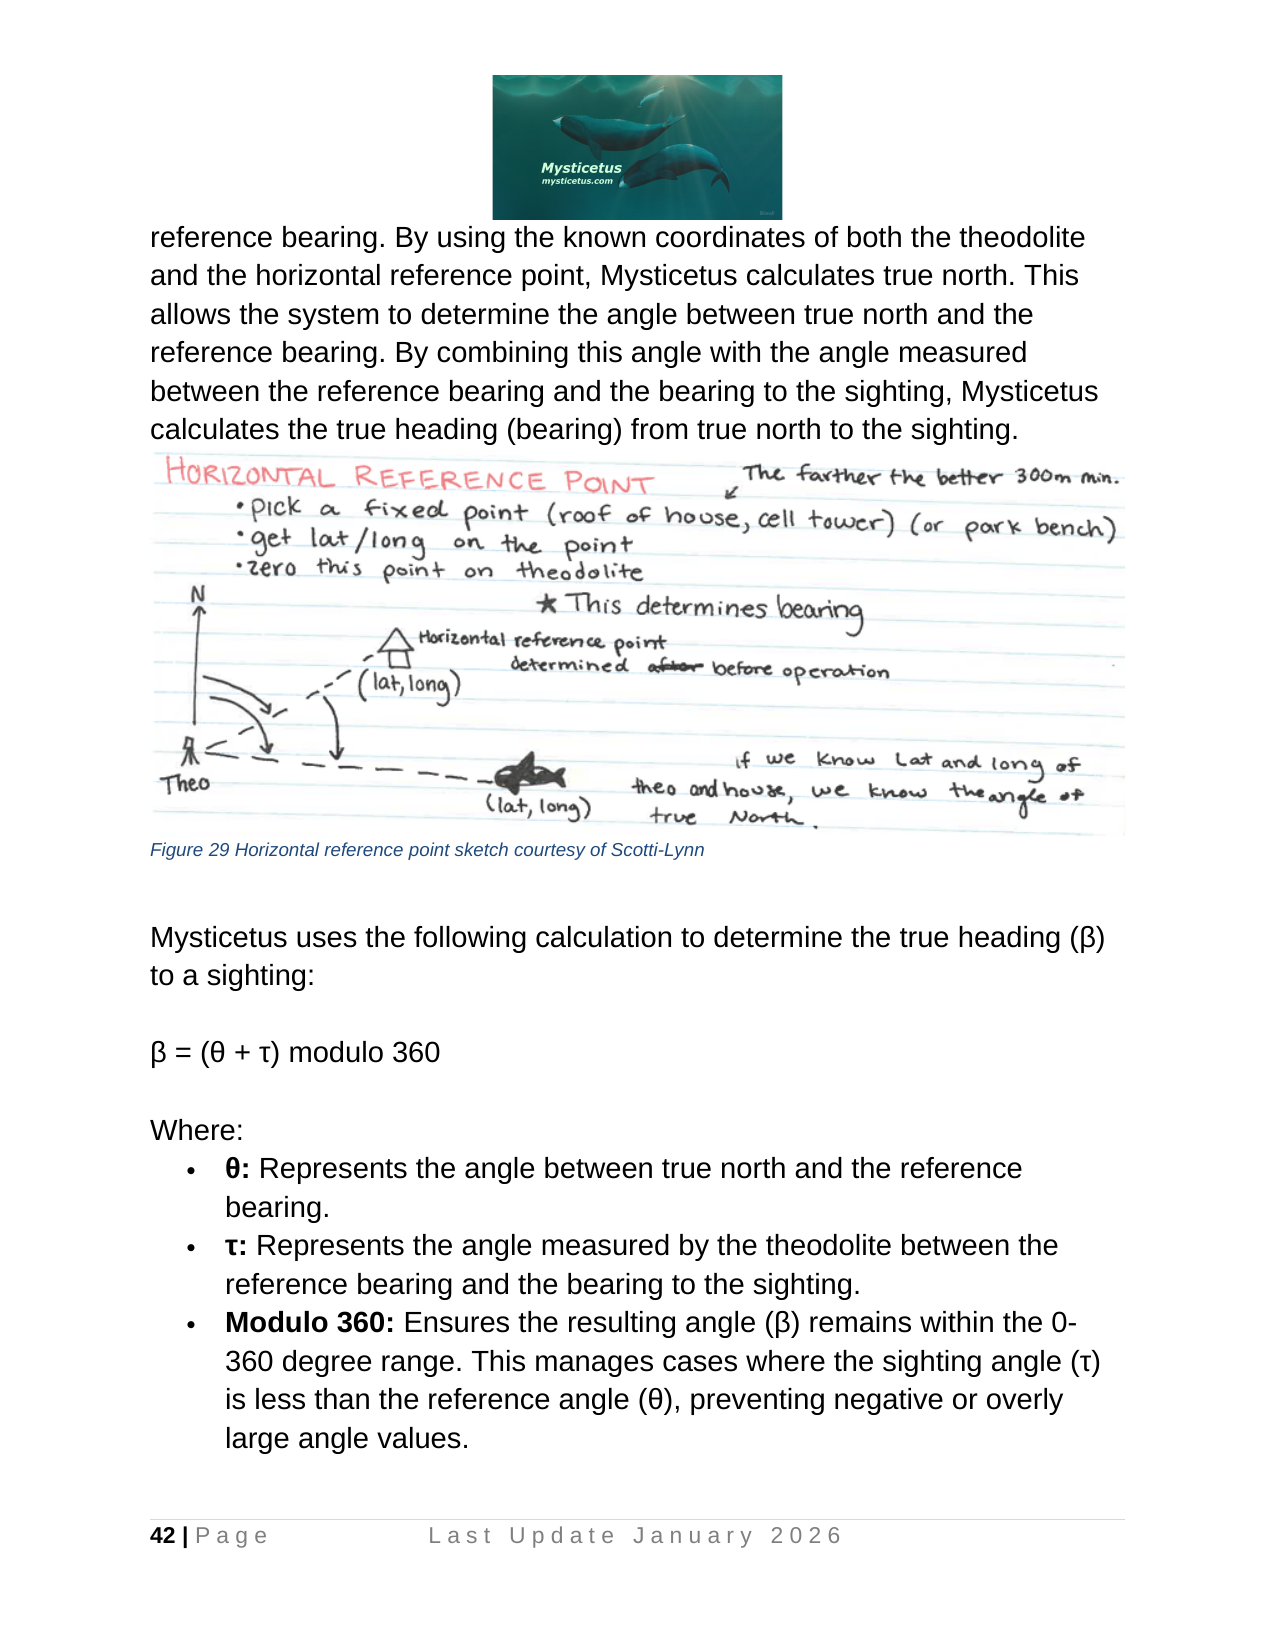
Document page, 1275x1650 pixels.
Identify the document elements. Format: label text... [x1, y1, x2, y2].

list θ: Represents the angle between true north and the reference bearing. [187, 1151, 1125, 1223]
list Modulo 360: Ensures the resulting angle (β) remains within the 0-360 degree range. This manages cases where the sighting angle (τ) is less than the reference angle (θ), preventing negative or overly large angle values. [187, 1305, 1125, 1454]
list τ: Represents the angle measured by the theodolite between the reference bearing and the bearing to the sighting. [187, 1228, 1125, 1300]
picture [150, 450, 1125, 836]
picture [492, 75, 783, 220]
text β = (θ + τ) modulo 360 [150, 1036, 1125, 1069]
text Mysticetus uses the following calculation to determine the true heading (β) to a sighting: [150, 920, 1125, 992]
text Where: [150, 1113, 1125, 1146]
